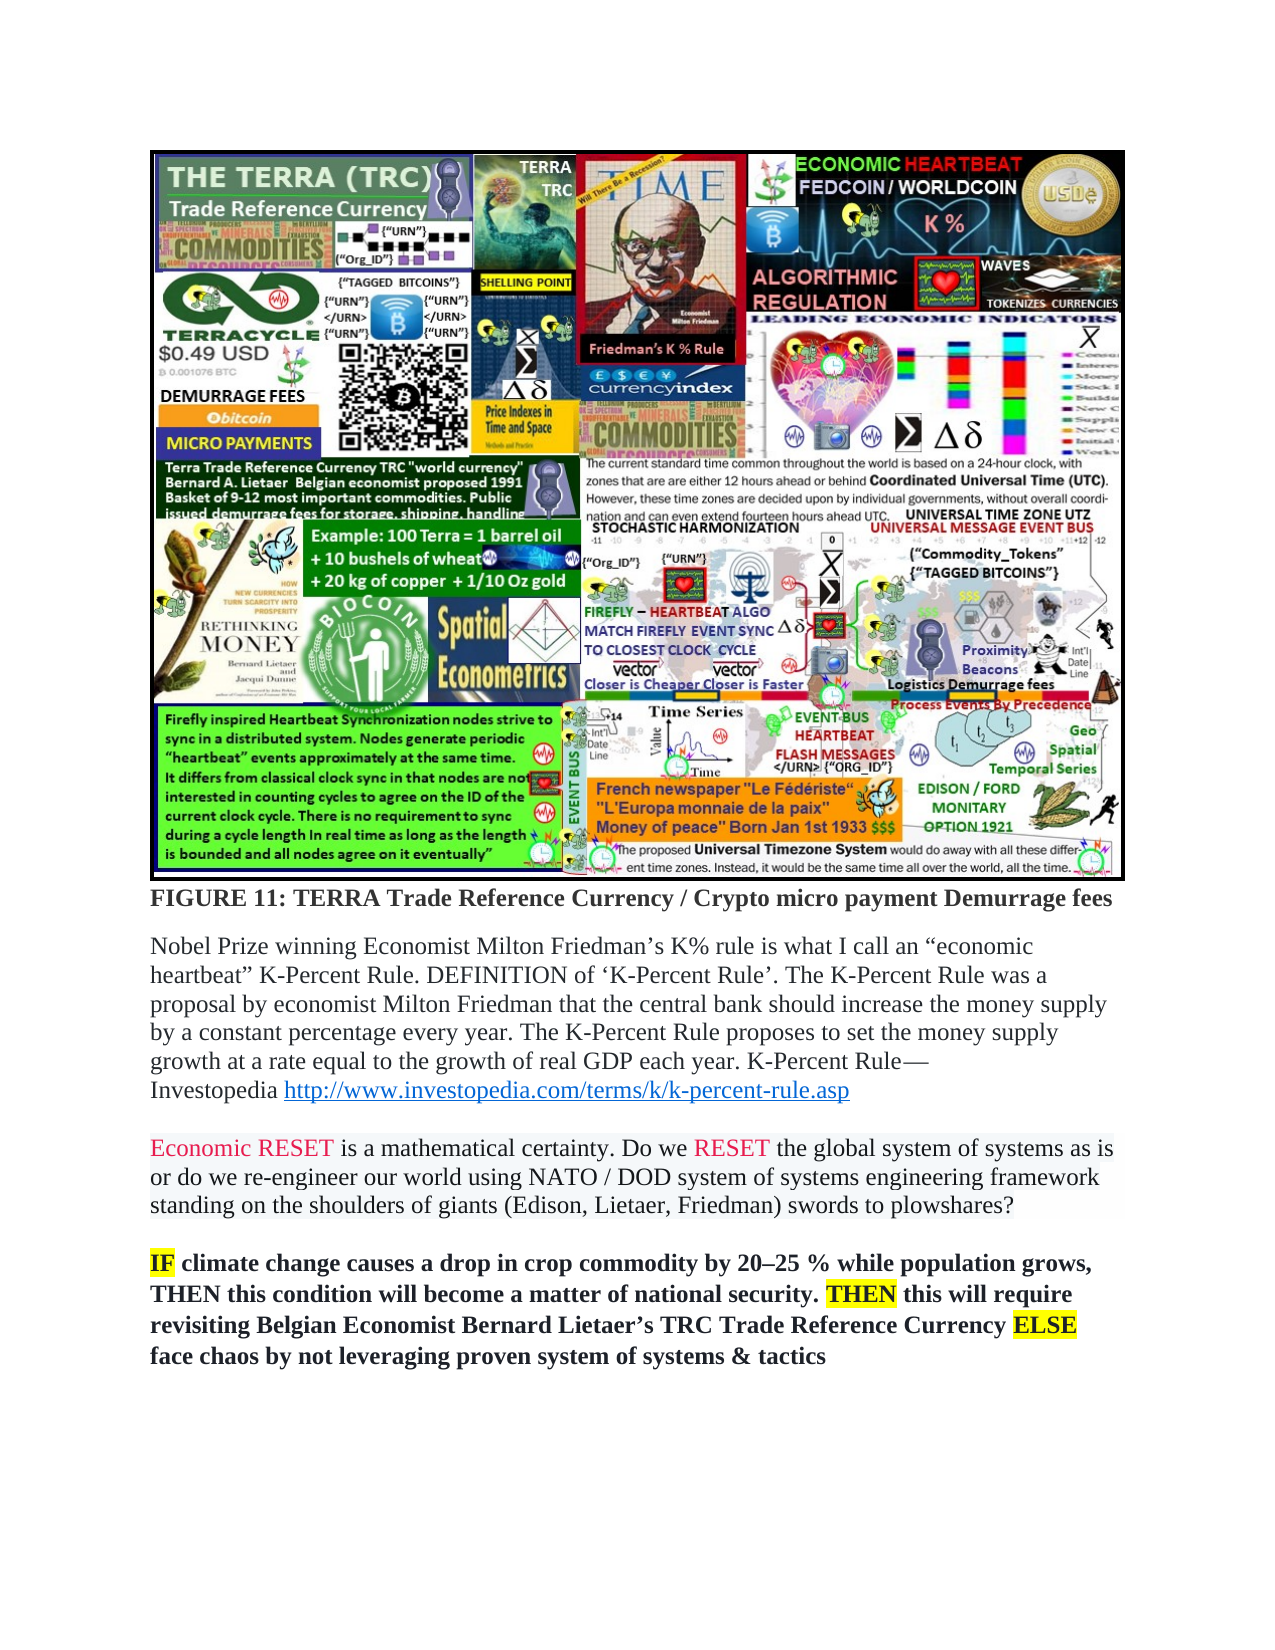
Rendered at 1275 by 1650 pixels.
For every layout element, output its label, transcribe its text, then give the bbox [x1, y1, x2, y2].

text Nobel Prize winning Economist Milton Friedman’s K% rule is what I call an “economic heartbeat” K-Percent Rule. DEFINITION of ‘K-Percent Rule’. The K-Percent Rule was a proposal by economist Milton Friedman that the central bank should increase the money supply by a constant percentage every year. The K-Percent Rule proposes to set the money supply growth at a rate equal to the growth of real GDP each year. K-Percent Rule — Investopedia http://www.investopedia.com/terms/k/k-percent-rule.asp [150, 931, 1125, 1104]
text FIGURE 11: TERRA Trade Reference Currency / Crypto micro payment Demurrage fees [150, 881, 1125, 912]
text IF climate change causes a drop in crop commodity by 20–25 % while population grows, THEN this condition will become a matter of national security. THEN this will require revisiting Belgian Economist Bernard Lietaer’s TRC Trade Reference Currency ELSE face chaos by not leveraging proven system of systems & tactics [150, 1248, 1125, 1370]
picture [154, 154, 1121, 877]
